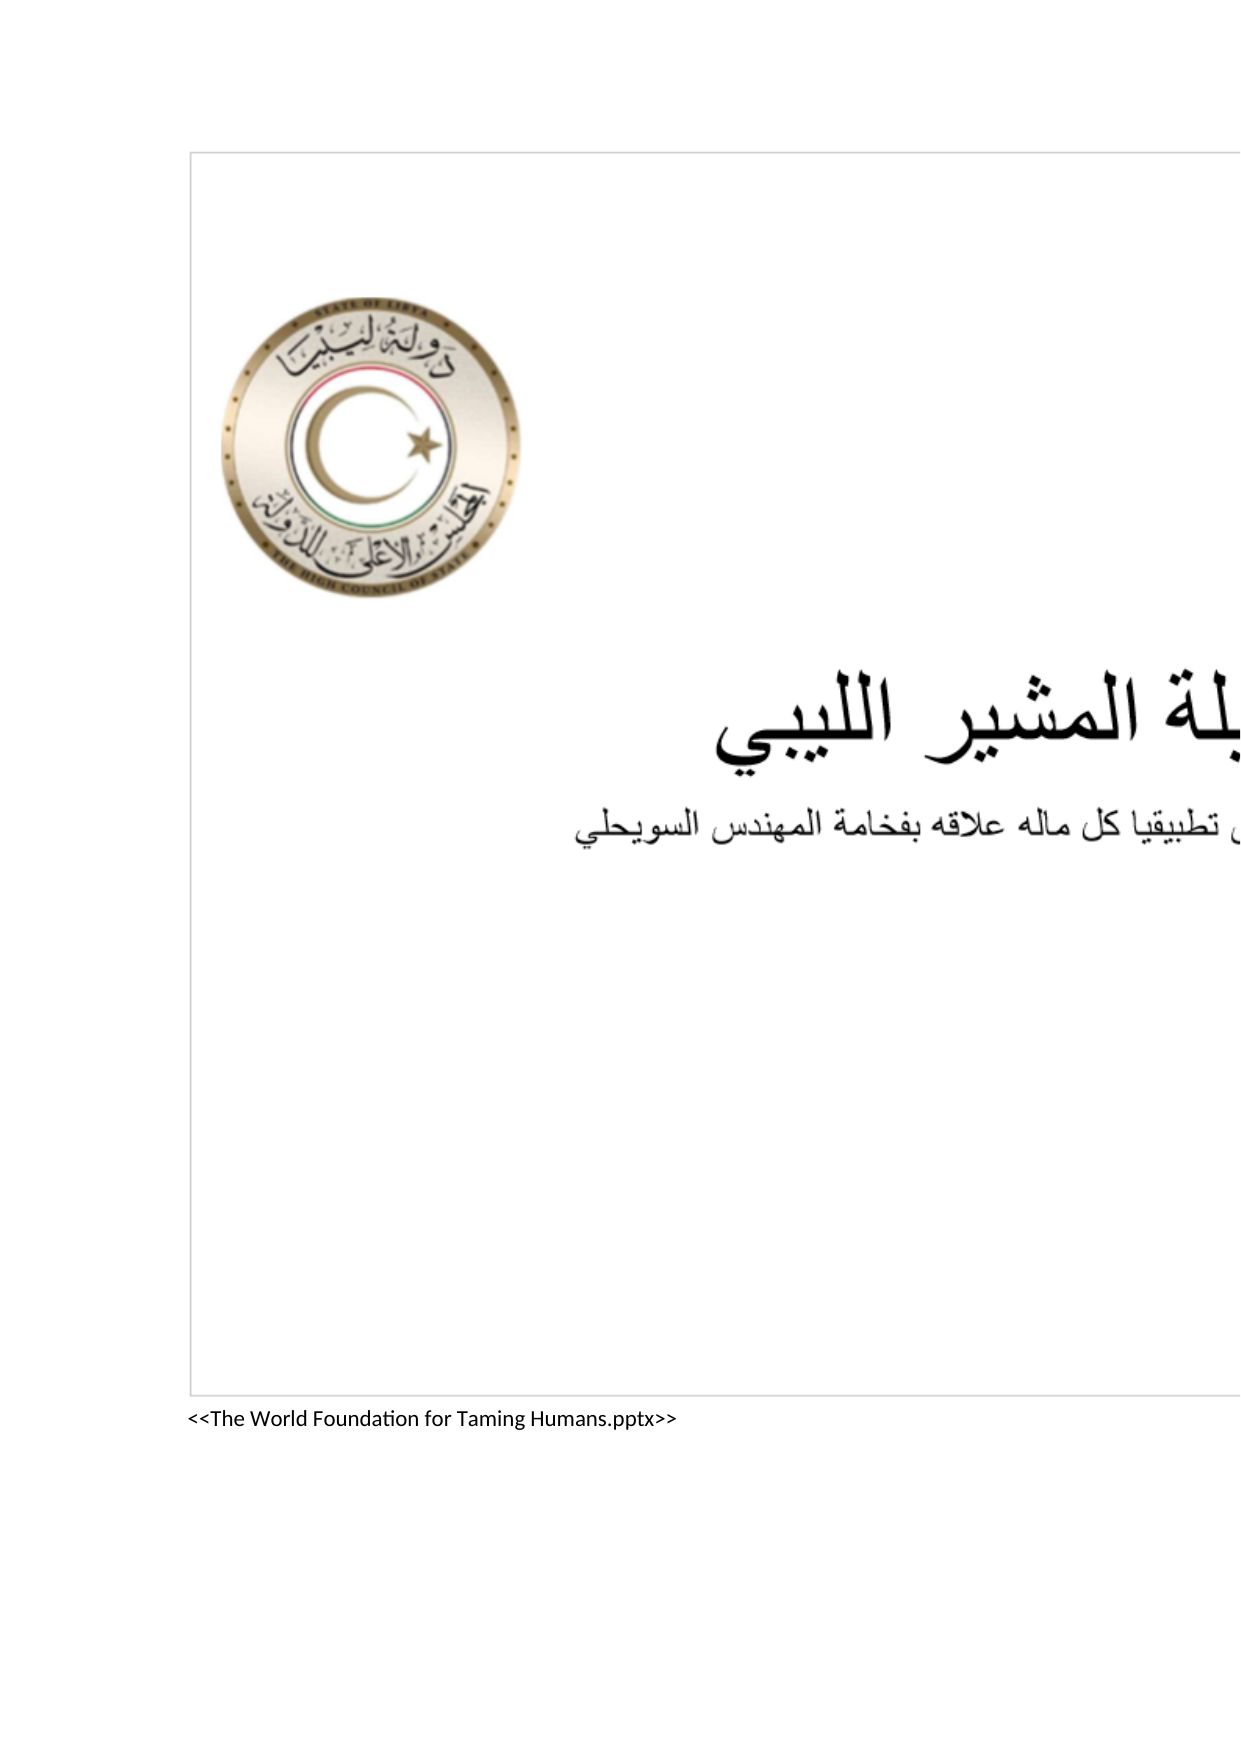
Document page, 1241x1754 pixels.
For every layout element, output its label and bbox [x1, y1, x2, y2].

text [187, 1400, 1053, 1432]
picture [187, 150, 1241, 1400]
